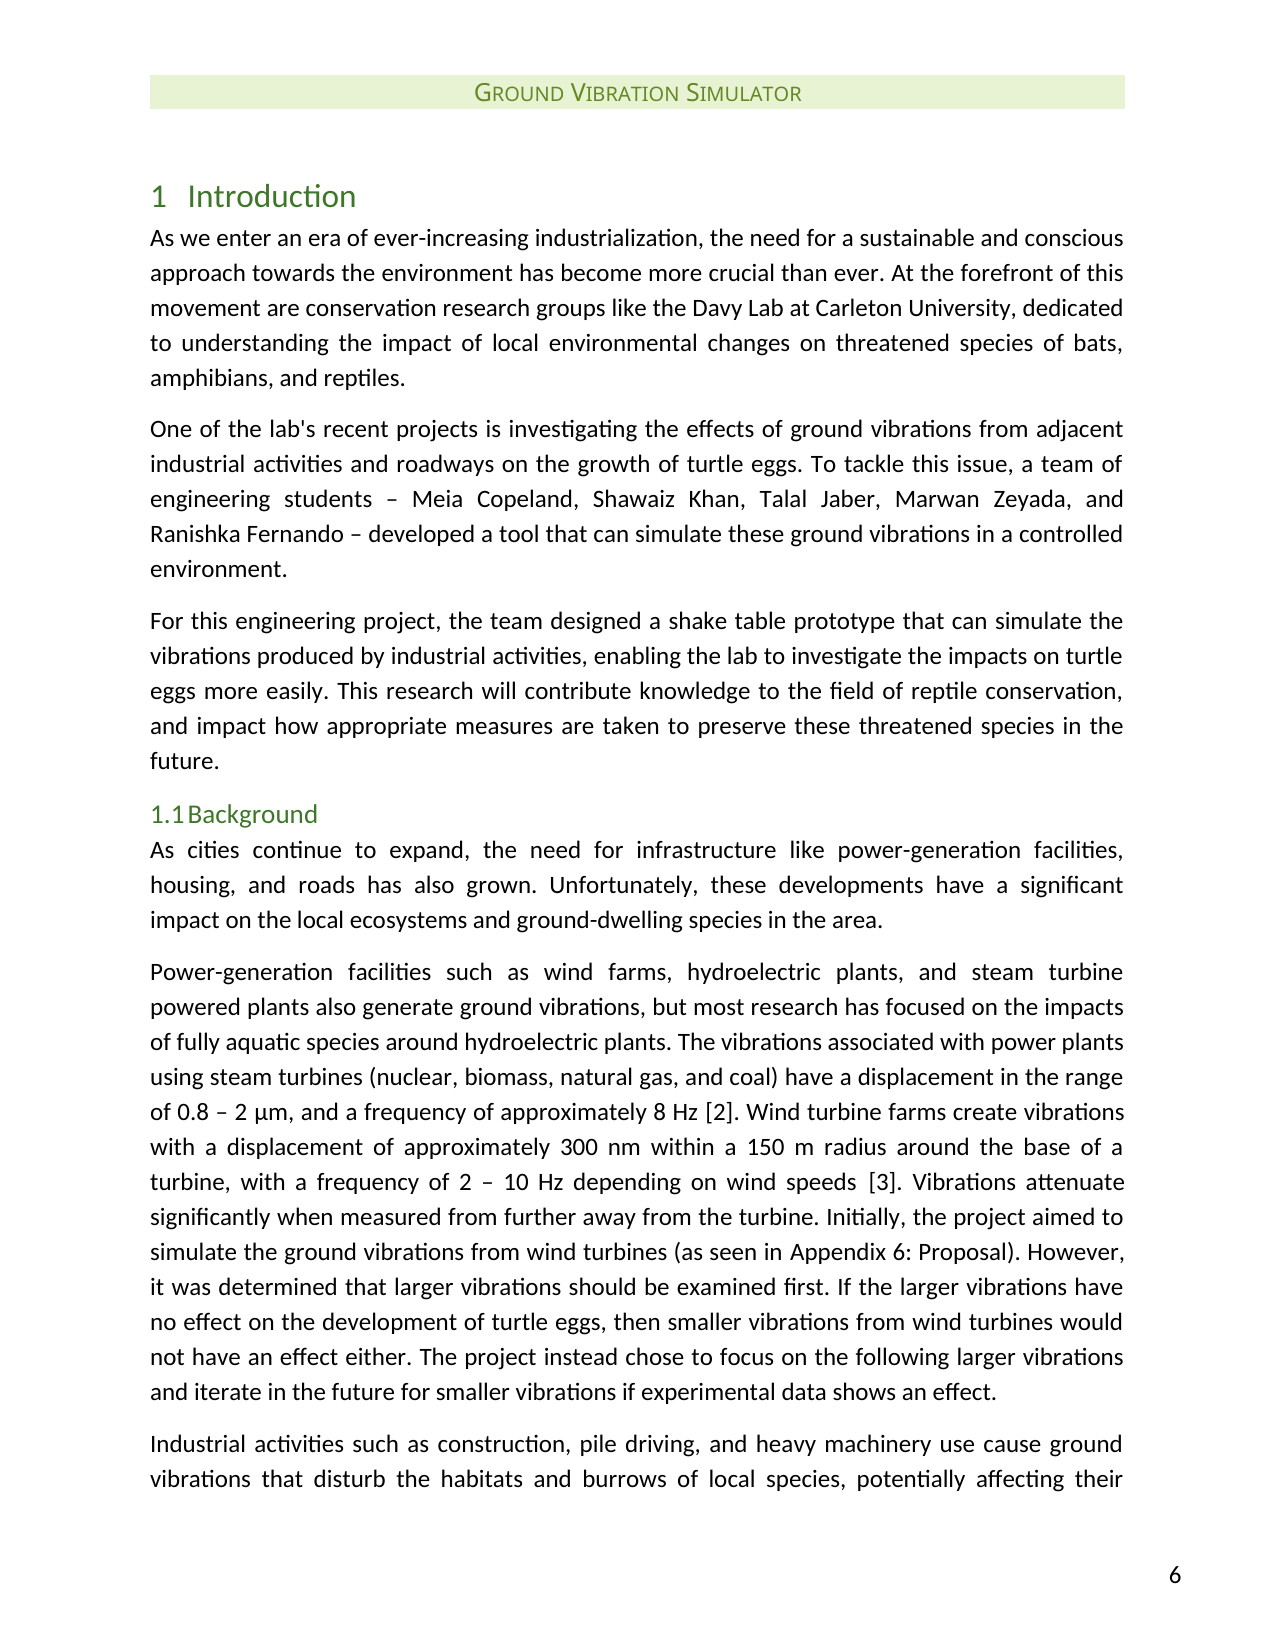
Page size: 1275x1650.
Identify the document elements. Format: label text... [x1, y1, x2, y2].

subtitle Introduction [150, 175, 1125, 216]
text For this engineering project, the team designed a shake table prototype that can simulate the vibrations produced by industrial activities, enabling the lab to investigate the impacts on turtle eggs more easily. This research will contribute knowledge to the field of reptile conservation, and impact how appropriate measures are taken to preserve these threatened species in the future. [150, 605, 1125, 776]
text Power-generation facilities such as wind farms, hydroelectric plants, and steam turbine powered plants also generate ground vibrations, but most research has focused on the impacts of fully aquatic species around hydroelectric plants. The vibrations associated with power plants using steam turbines (nuclear, biomass, natural gas, and coal) have a displacement in the range of 0.8 – 2 μm, and a frequency of approximately 8 Hz . Wind turbine farms create vibrations with a displacement of approximately 300 nm within a 150 m radius around the base of a turbine, with a frequency of 2 – 10 Hz depending on wind speeds . Vibrations attenuate significantly when measured from further away from the turbine. Initially, the project aimed to simulate the ground vibrations from wind turbines (as seen in Appendix 6: Proposal). However, it was determined that larger vibrations should be examined first. If the larger vibrations have no effect on the development of turtle eggs, then smaller vibrations from wind turbines would not have an effect either. The project instead chose to focus on the following larger vibrations and iterate in the future for smaller vibrations if experimental data shows an effect. [150, 956, 1125, 1407]
text One of the lab's recent projects is investigating the effects of ground vibrations from adjacent industrial activities and roadways on the growth of turtle eggs. To tackle this issue, a team of engineering students – Meia Copeland, Shawaiz Khan, Talal Jaber, Marwan Zeyada, and Ranishka Fernando – developed a tool that can simulate these ground vibrations in a controlled environment. [150, 413, 1125, 584]
subtitle Background [150, 797, 1125, 830]
text As cities continue to expand, the need for infrastructure like power-generation facilities, housing, and roads has also grown. Unfortunately, these developments have a significant impact on the local ecosystems and ground-dwelling species in the area. [150, 835, 1125, 935]
text As we enter an era of ever-increasing industrialization, the need for a sustainable and conscious approach towards the environment has become more crucial than ever. At the forefront of this movement are conservation research groups like the Davy Lab at Carleton University, dedicated to understanding the impact of local environmental changes on threatened species of bats, amphibians, and reptiles. [150, 222, 1125, 392]
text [150, 1428, 1125, 1493]
